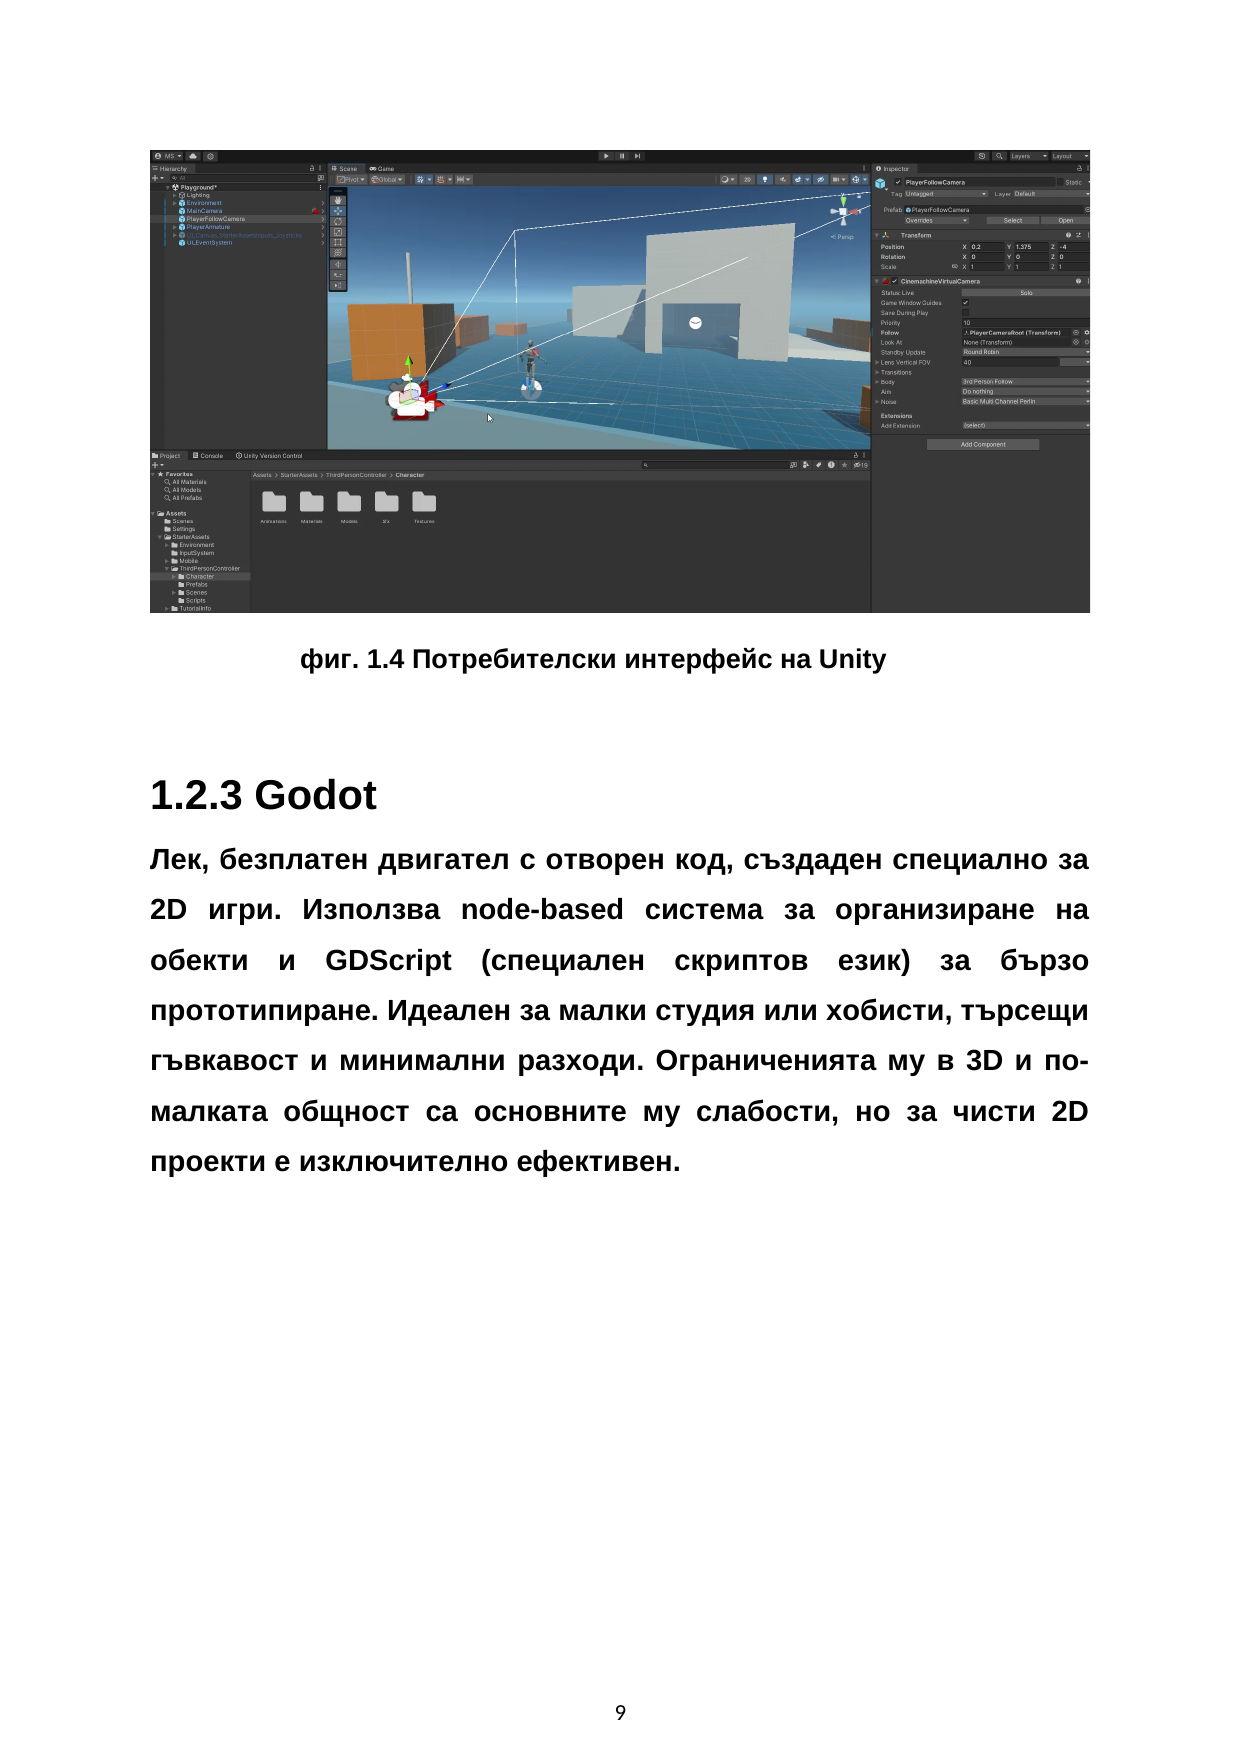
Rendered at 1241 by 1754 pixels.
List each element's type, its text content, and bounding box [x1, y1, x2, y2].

picture [150, 150, 1091, 613]
text Лек, безплатен двигател с отворен код, създаден специално за 2D игри. Използва node-based система за организиране на обекти и GDScript (специален скриптов език) за бързо прототипиране. Идеален за малки студия или хобисти, търсещи гъвкавост и минимални разходи. Ограниченията му в 3D и по-малката общност са основните му слабости, но за чисти 2D проекти е изключително ефективен. [150, 842, 1090, 1177]
subtitle 1.2.3 Godot [150, 770, 1090, 818]
text фиг. 1.4 Потребителски интерфейс на Unity [150, 643, 1090, 674]
